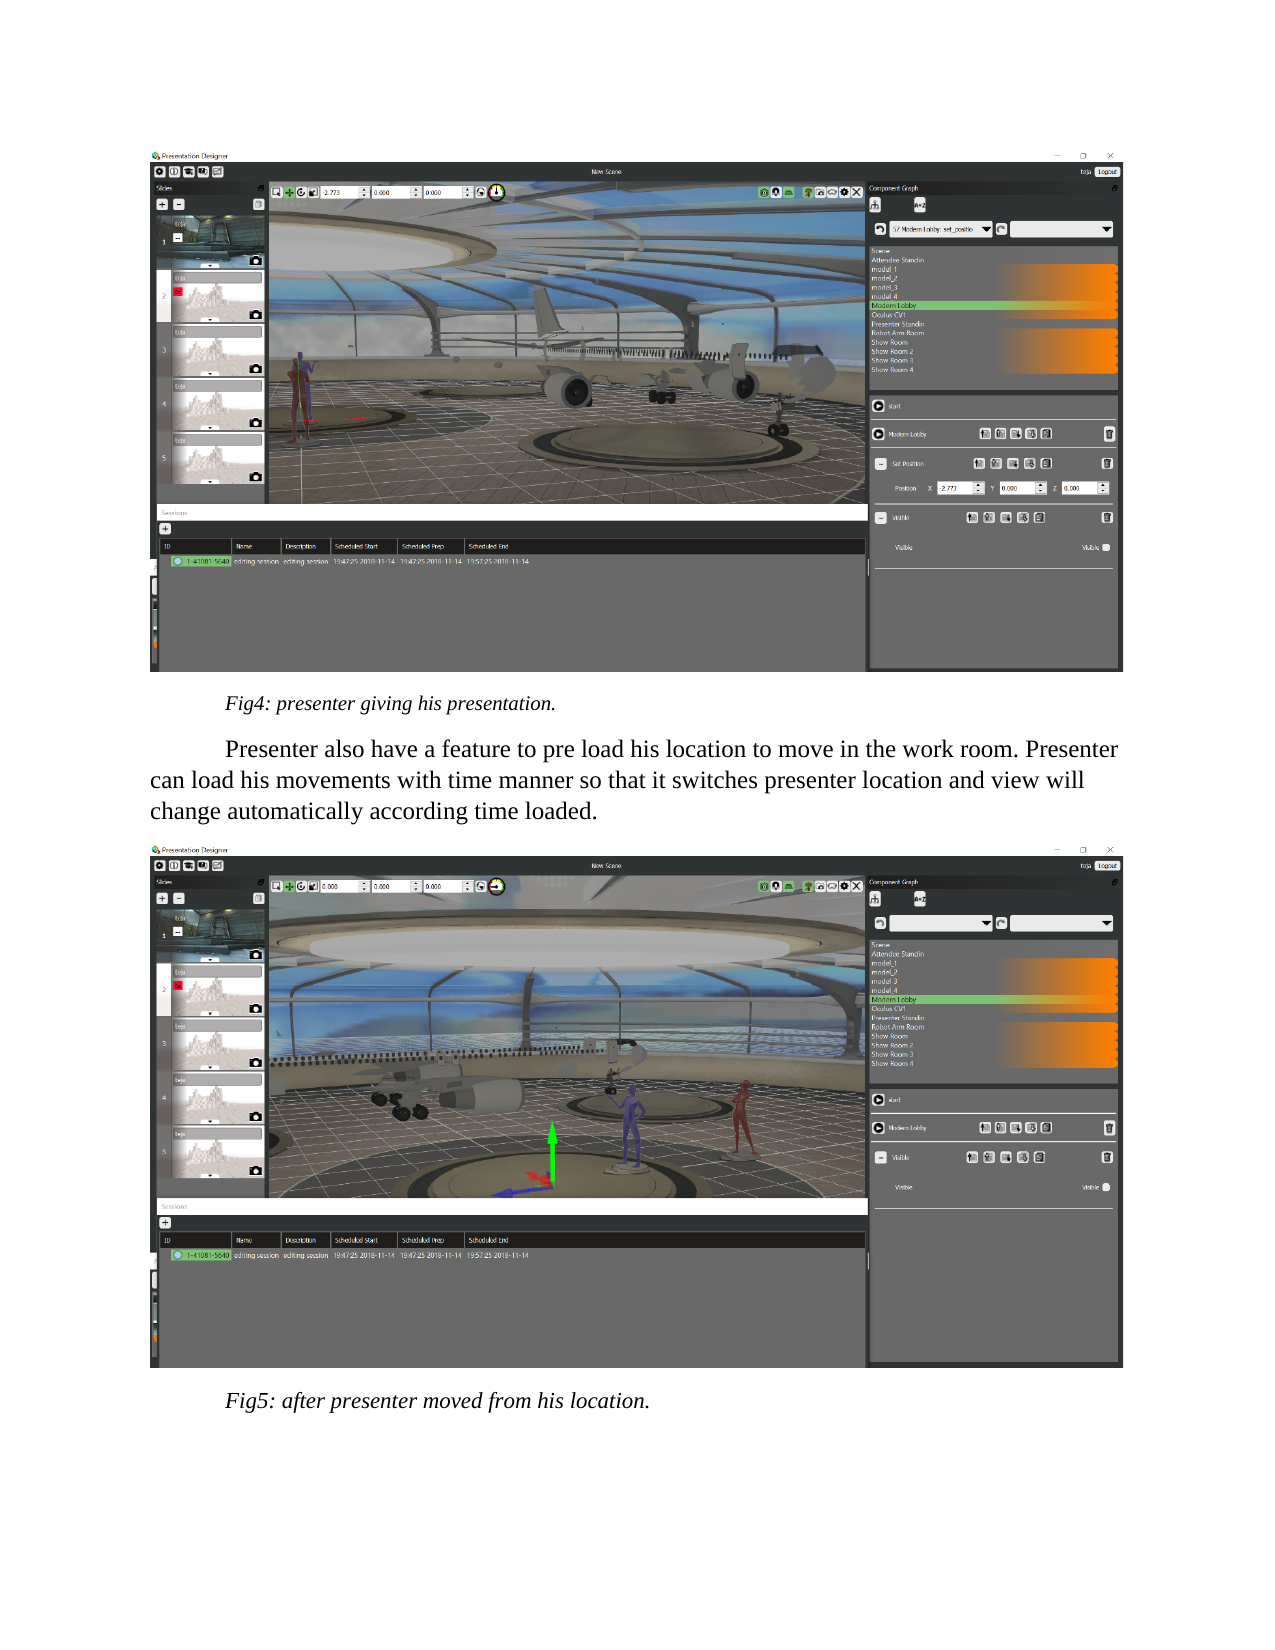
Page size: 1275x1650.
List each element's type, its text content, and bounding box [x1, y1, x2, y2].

picture [150, 150, 1124, 672]
picture [150, 843, 1124, 1368]
text Presenter also have a feature to pre load his location to move in the work room. Presenter can load his movements with time manner so that it switches presenter location and view will change automatically according time loaded. [150, 734, 1125, 825]
text Fig5: after presenter moved from his location. [150, 1387, 1125, 1413]
text Fig4: presenter giving his presentation. [150, 691, 1125, 715]
